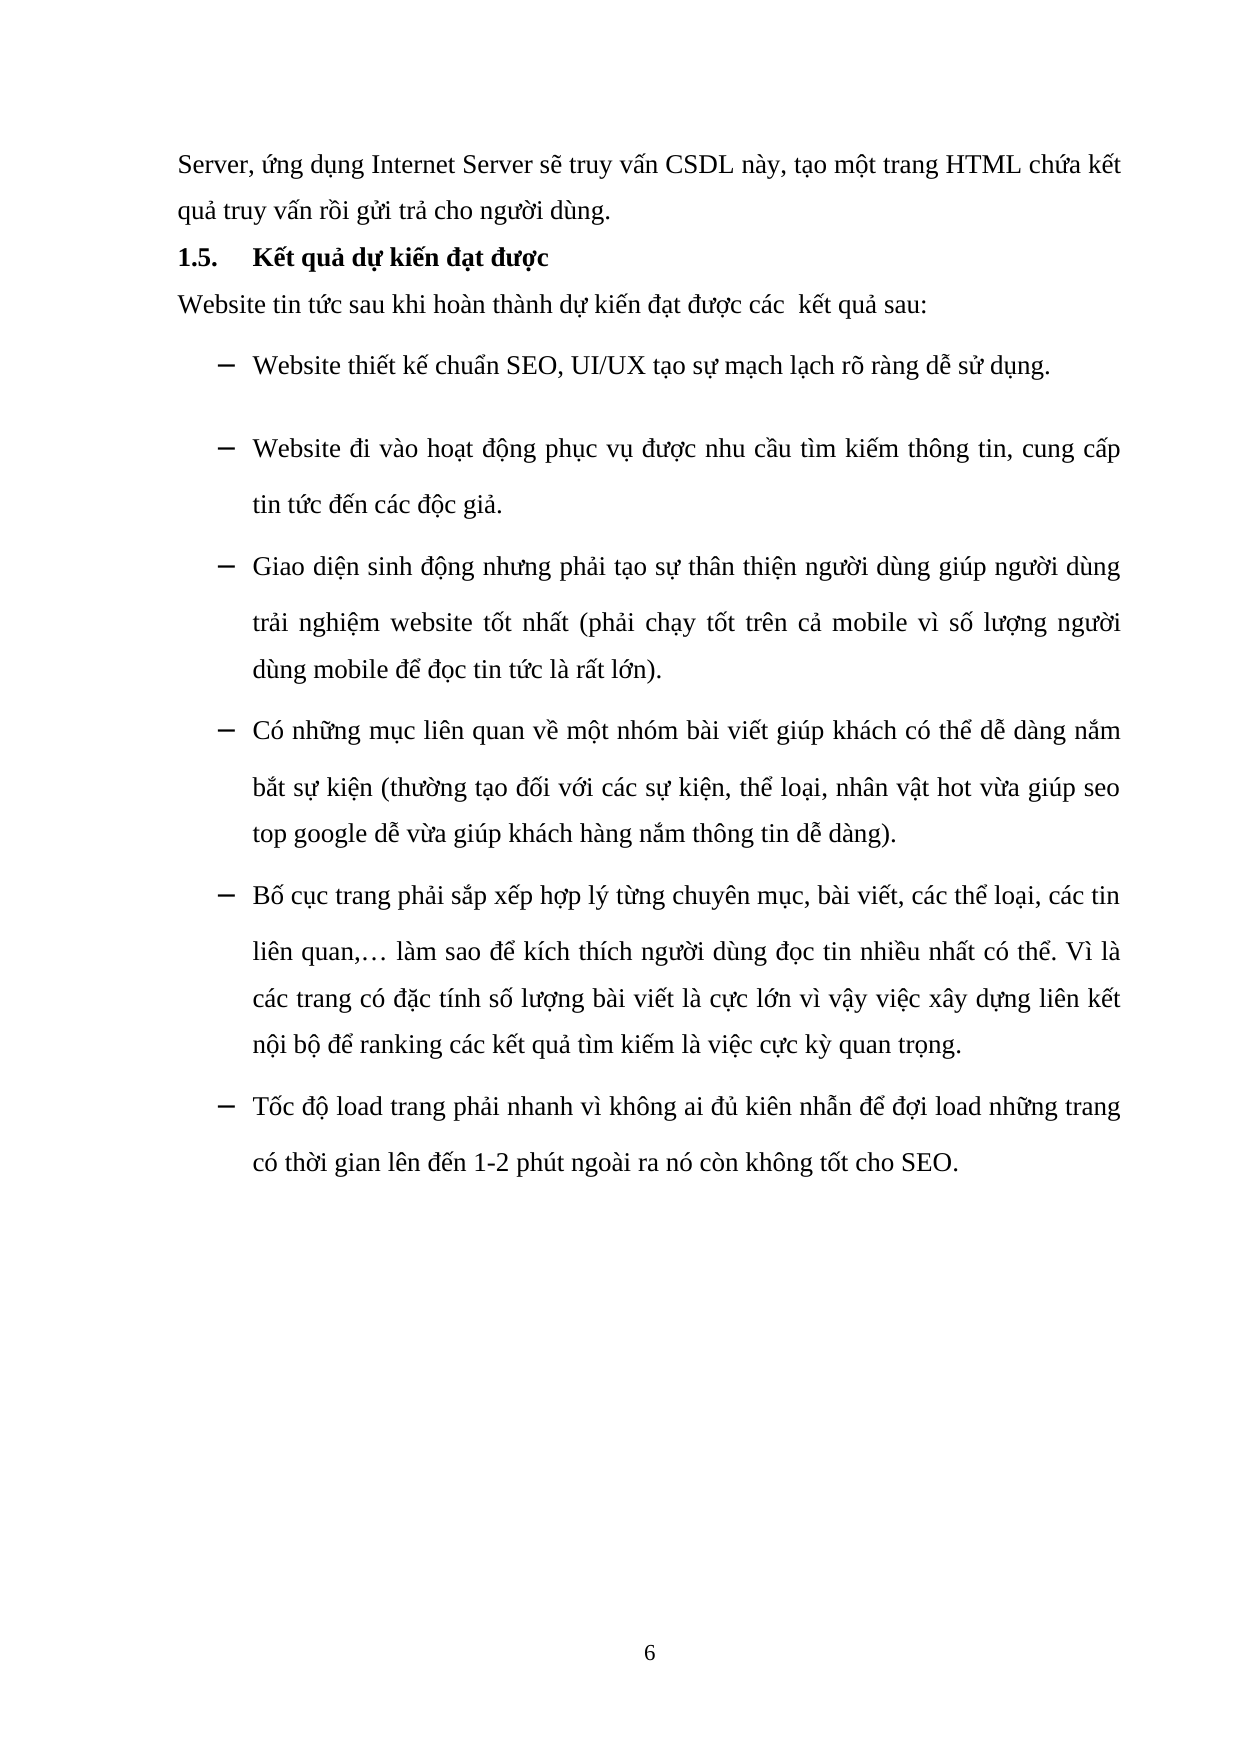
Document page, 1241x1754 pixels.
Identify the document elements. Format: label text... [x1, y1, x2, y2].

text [177, 148, 1122, 226]
list Giao diện sinh động nhưng phải tạo sự thân thiện người dùng giúp người dùng trải nghiệm website tốt nhất (phải chạy tốt trên cả mobile vì số lượng người dùng mobile để đọc tin tức là rất lớn). [215, 535, 1122, 684]
list Website thiết kế chuẩn SEO, UI/UX tạo sự mạch lạch rõ ràng dễ sử dụng. [215, 334, 1122, 390]
list Website đi vào hoạt động phục vụ được nhu cầu tìm kiếm thông tin, cung cấp tin tức đến các độc giả. [215, 418, 1122, 520]
list Bố cục trang phải sắp xếp hợp lý từng chuyên mục, bài viết, các thể loại, các tin liên quan,… làm sao để kích thích người dùng đọc tin nhiều nhất có thể. Vì là các trang có đặc tính số lượng bài viết là cực lớn vì vậy việc xây dựng liên kết nội bộ để ranking các kết quả tìm kiếm là việc cực kỳ quan trọng. [215, 864, 1122, 1059]
list Có những mục liên quan về một nhóm bài viết giúp khách có thể dễ dàng nắm bắt sự kiện (thường tạo đối với các sự kiện, thể loại, nhân vật hot vừa giúp seo top google dễ vừa giúp khách hàng nắm thông tin dễ dàng). [215, 700, 1122, 848]
text Website tin tức sau khi hoàn thành dự kiến đạt được các kết quả sau: [177, 288, 1122, 319]
list Tốc độ load trang phải nhanh vì không ai đủ kiên nhẫn để đợi load những trang có thời gian lên đến 1-2 phút ngoài ra nó còn không tốt cho SEO. [215, 1075, 1122, 1177]
subtitle Kết quả dự kiến đạt được [177, 241, 1122, 272]
